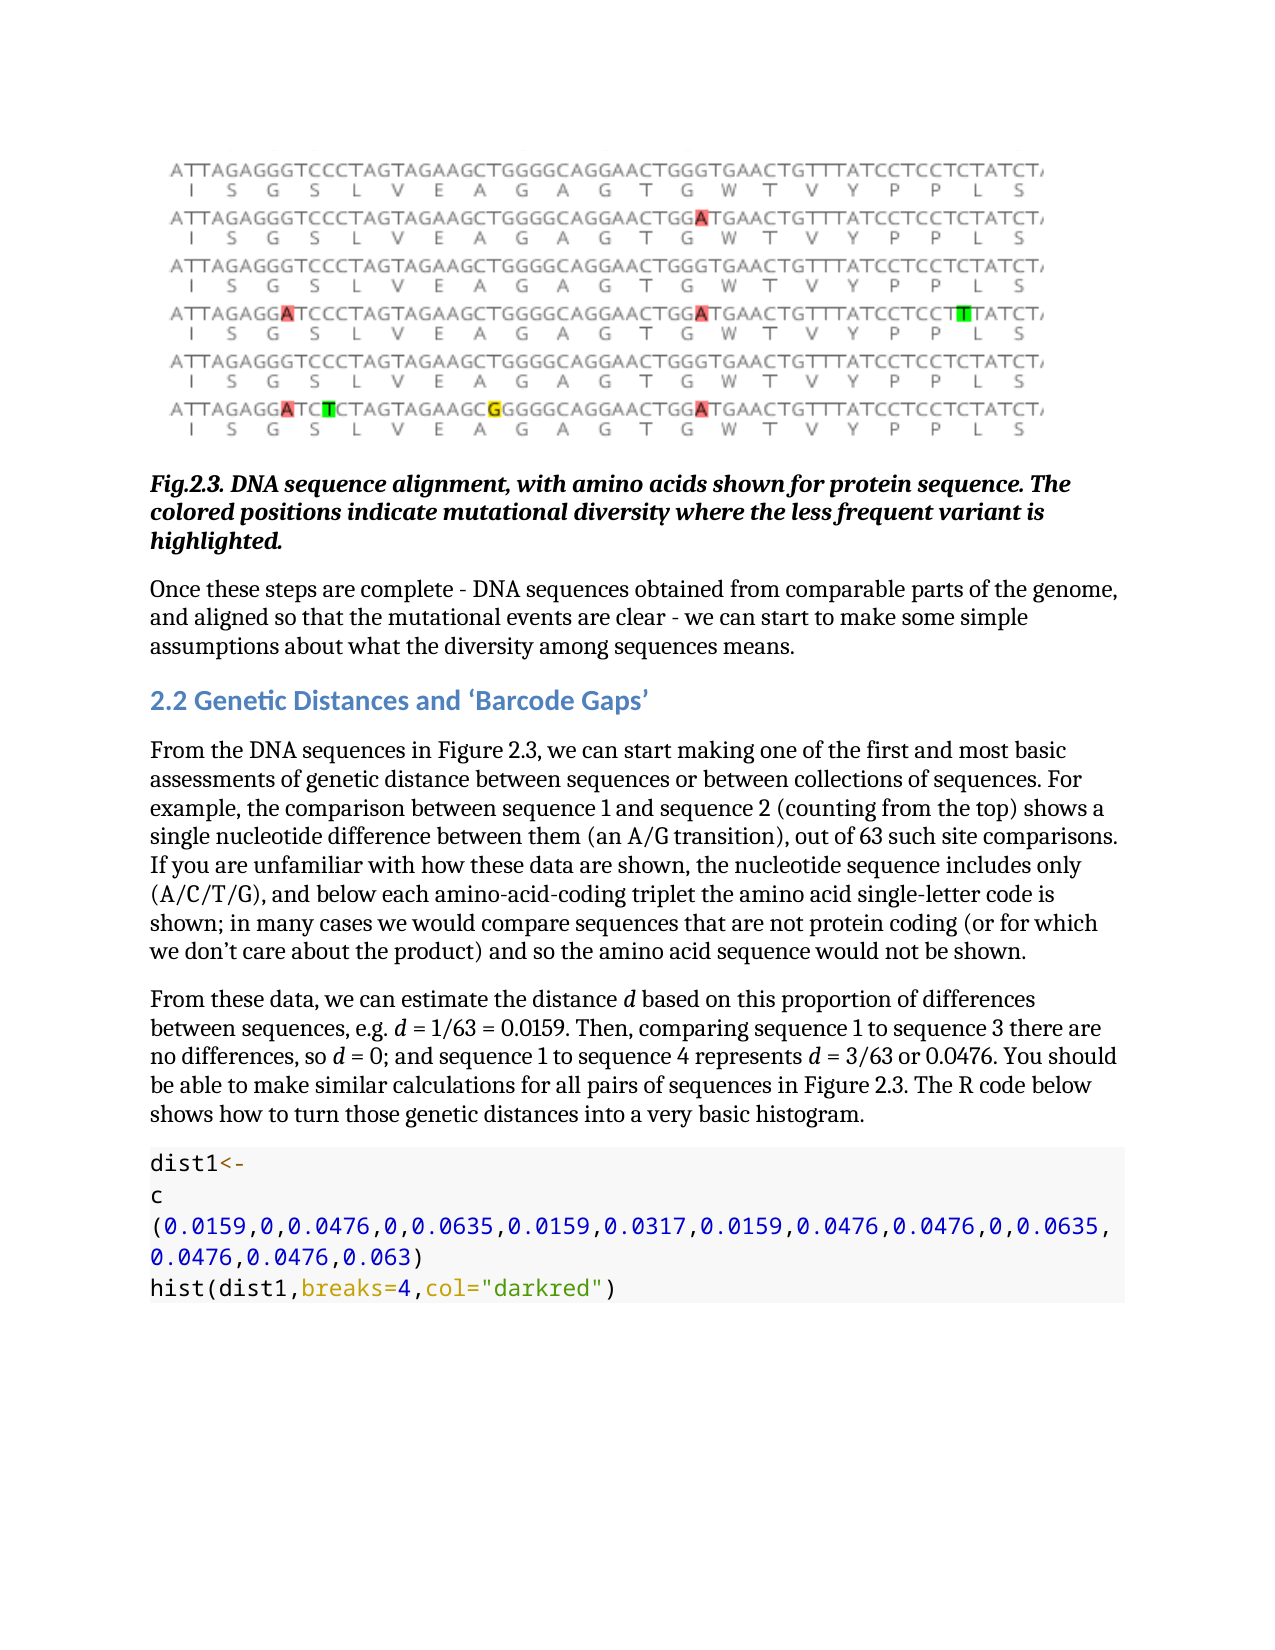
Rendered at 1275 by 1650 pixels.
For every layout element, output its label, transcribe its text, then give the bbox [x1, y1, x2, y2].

text From these data, we can estimate the distance d based on this proportion of differences between sequences, e.g. d = 1/63 = 0.0159. Then, comparing sequence 1 to sequence 3 there are no differences, so d = 0; and sequence 1 to sequence 4 represents d = 3/63 or 0.0476. You should be able to make similar calculations for all pairs of sequences in Figure 2.3. The R code below shows how to turn those genetic distances into a very basic histogram. [150, 985, 1125, 1128]
picture [168, 150, 1044, 449]
subtitle 2.2 Genetic Distances and ‘Barcode Gaps’ [150, 682, 1125, 717]
text dist1<-c(0.0159,0,0.0476,0,0.0635,0.0159,0.0317,0.0159,0.0476,0.0476,0,0.0635,0.0476,0.0476,0.063) hist(dist1,breaks=4,col="darkred") [150, 1147, 1125, 1303]
text Fig.2.3. DNA sequence alignment, with amino acids shown for protein sequence. The colored positions indicate mutational diversity where the less frequent variant is highlighted. [150, 469, 1125, 556]
text From the DNA sequences in Figure 2.3, we can start making one of the first and most basic assessments of genetic distance between sequences or between collections of sequences. For example, the comparison between sequence 1 and sequence 2 (counting from the top) shows a single nucleotide difference between them (an A/G transition), out of 63 such site comparisons. If you are unfamiliar with how these data are shown, the nucleotide sequence includes only (A/C/T/G), and below each amino-acid-coding triplet the amino acid single-letter code is shown; in many cases we would compare sequences that are not protein coding (or for which we don’t care about the product) and so the amino acid sequence would not be shown. [150, 736, 1125, 966]
text Once these steps are complete - DNA sequences obtained from comparable parts of the genome, and aligned so that the mutational events are clear - we can start to make some simple assumptions about what the diversity among sequences means. [150, 574, 1125, 661]
